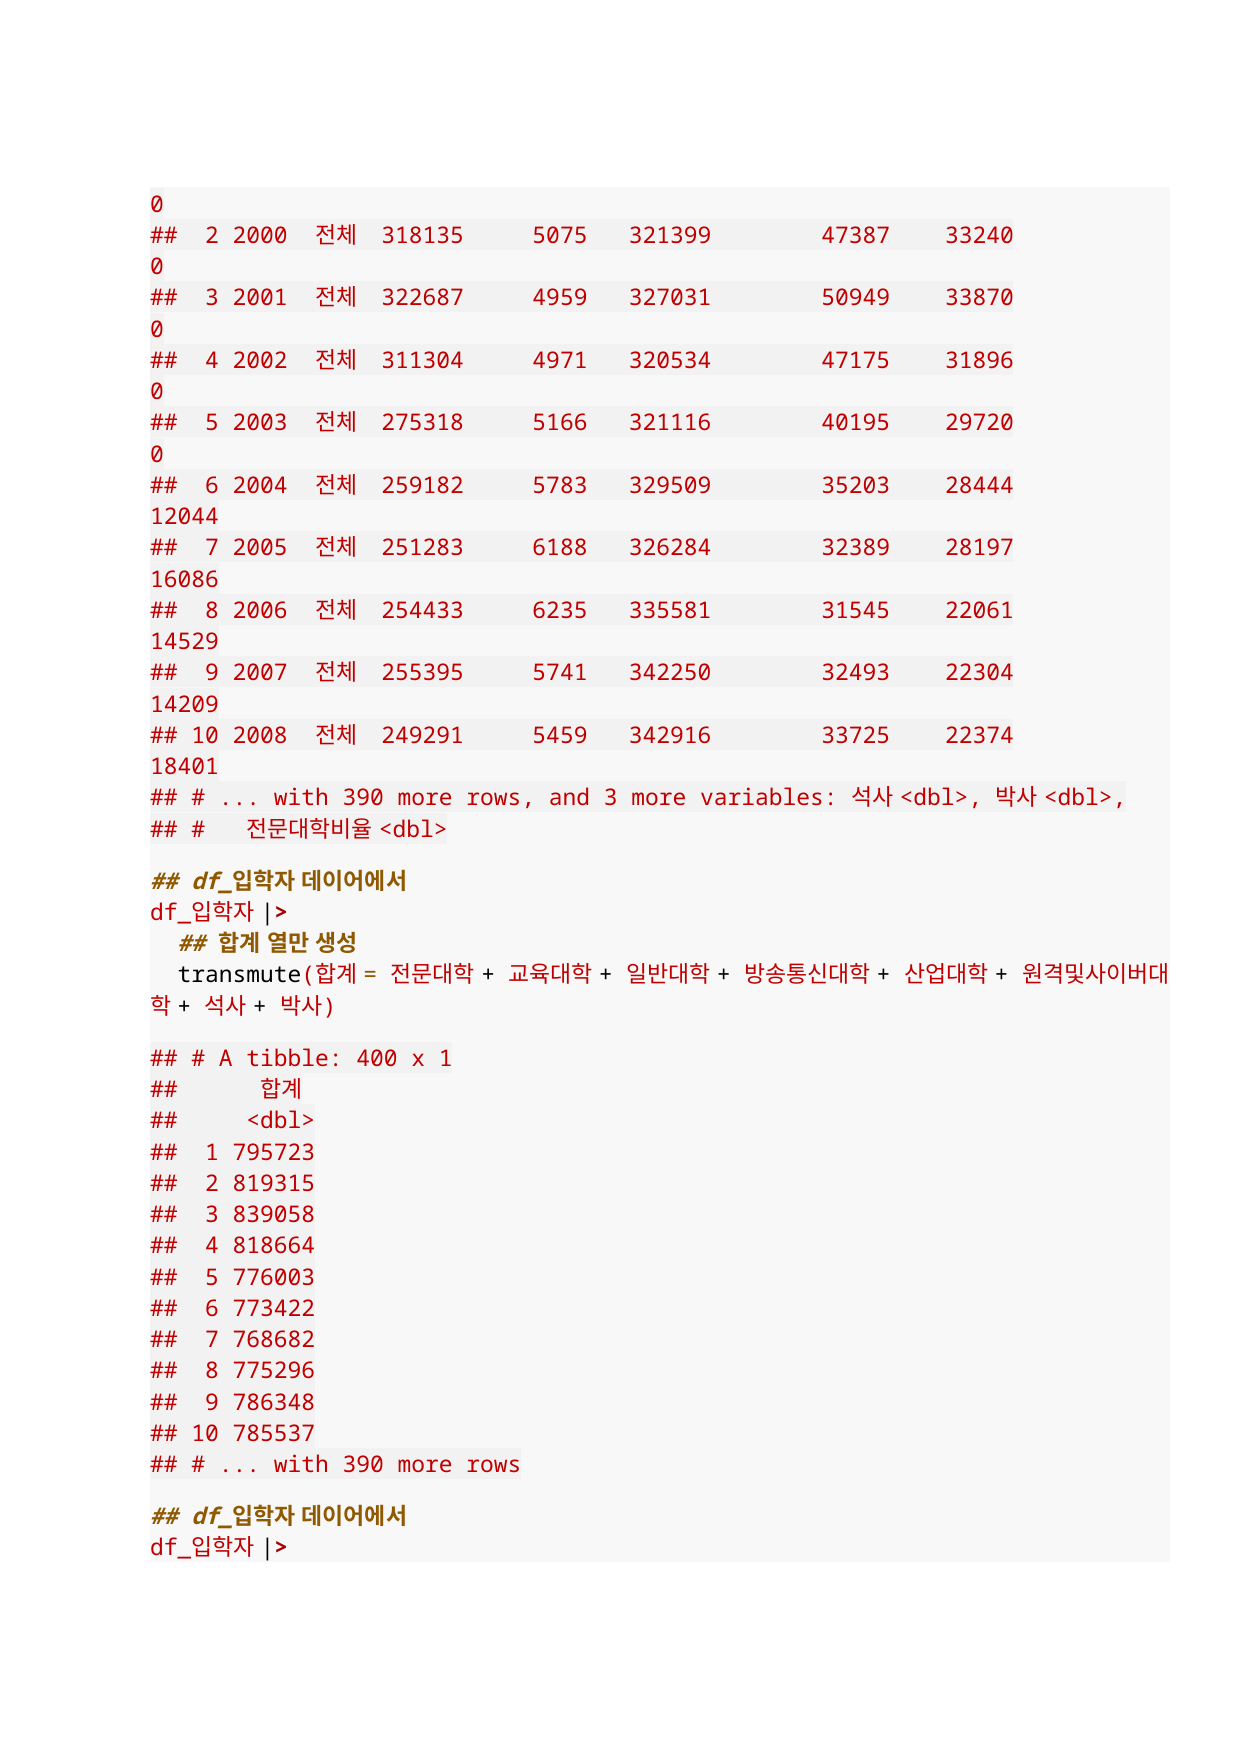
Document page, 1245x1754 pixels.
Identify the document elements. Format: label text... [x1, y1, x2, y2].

text ## df_입학자 데이어에서 df_입학자 |> ## 합계 열만 생성 transmute(합계 = 전문대학 + 교육대학 + 일반대학 + 방송통신대학 + 산업대학 + 원격및사이버대학 + 석사 + 박사) [150, 864, 1170, 1021]
text ## # A tibble: 400 x 1 ## 합계 ## <dbl> ## 1 795723 ## 2 819315 ## 3 839058 ## 4 818664 ## 5 776003 ## 6 773422 ## 7 768682 ## 8 775296 ## 9 786348 ## 10 785537 ## # ... with 390 more rows [302, 1042, 1170, 1479]
text ## df_입학자 데이어에서 df_입학자 |> ## 연도, 지역, 전문대학비율 열만 생성 transmute(연도, 지역, 전문대학비율 = 전문대학 / (전문대학 + 교육대학 + 일반대학 + 방송통신대학 + 산업대학 + 원격및사이버대학 + 석사 + 박사)) [288, 1500, 1170, 1562]
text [150, 187, 1170, 844]
